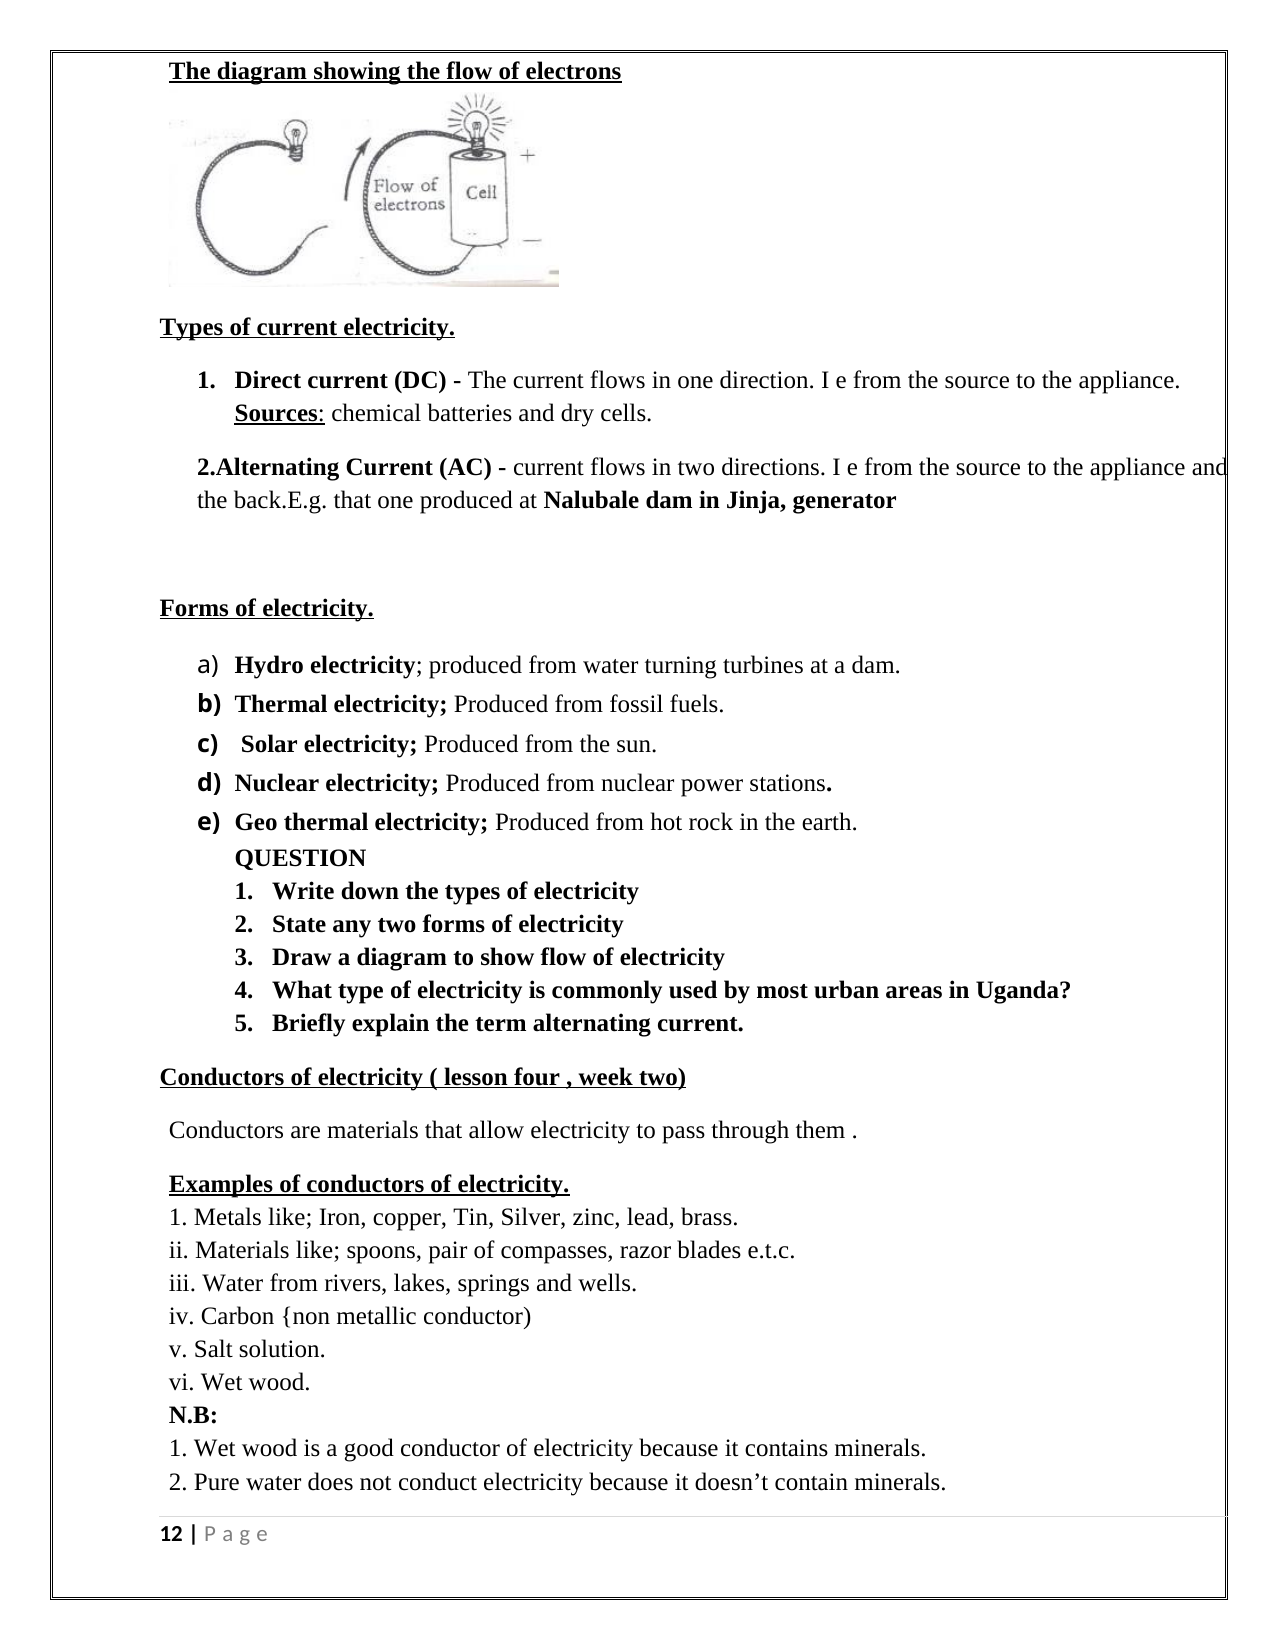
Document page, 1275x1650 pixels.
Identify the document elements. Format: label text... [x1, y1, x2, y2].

text Conductors are materials that allow electricity to pass through them . [169, 1116, 1225, 1144]
list Hydro electricity; produced from water turning turbines at a dam. [197, 647, 1225, 681]
list Briefly explain the term alternating current. [234, 1008, 1225, 1037]
text Conductors of electricity ( lesson four , week two) [159, 1062, 1225, 1090]
text Types of current electricity. [159, 312, 1225, 340]
list Nuclear electricity; Produced from nuclear power stations. [197, 764, 1225, 798]
list Solar electricity; Produced from the sun. [197, 725, 1225, 759]
list Write down the types of electricity [234, 876, 1225, 904]
list QUESTION [234, 843, 1225, 871]
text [169, 1169, 1225, 1495]
list Thermal electricity; Produced from fossil fuels. [197, 686, 1225, 720]
text Forms of electricity. [159, 593, 1225, 622]
picture [168, 89, 559, 287]
list State any two forms of electricity [234, 909, 1225, 937]
list Direct current (DC) - The current flows in one direction. I e from the source to the appliance. Sources: chemical batteries and dry cells. [197, 365, 1225, 427]
list What type of electricity is commonly used by most urban areas in Uganda? [234, 975, 1225, 1003]
text 2.Alternating Current (AC) - current flows in two directions. I e from the source to the appliance and the back.E.g. that one produced at Nalubale dam in Jinja, generator [197, 452, 1225, 514]
list Geo thermal electricity; Produced from hot rock in the earth. [197, 803, 1225, 838]
list Draw a diagram to show flow of electricity [234, 942, 1225, 971]
